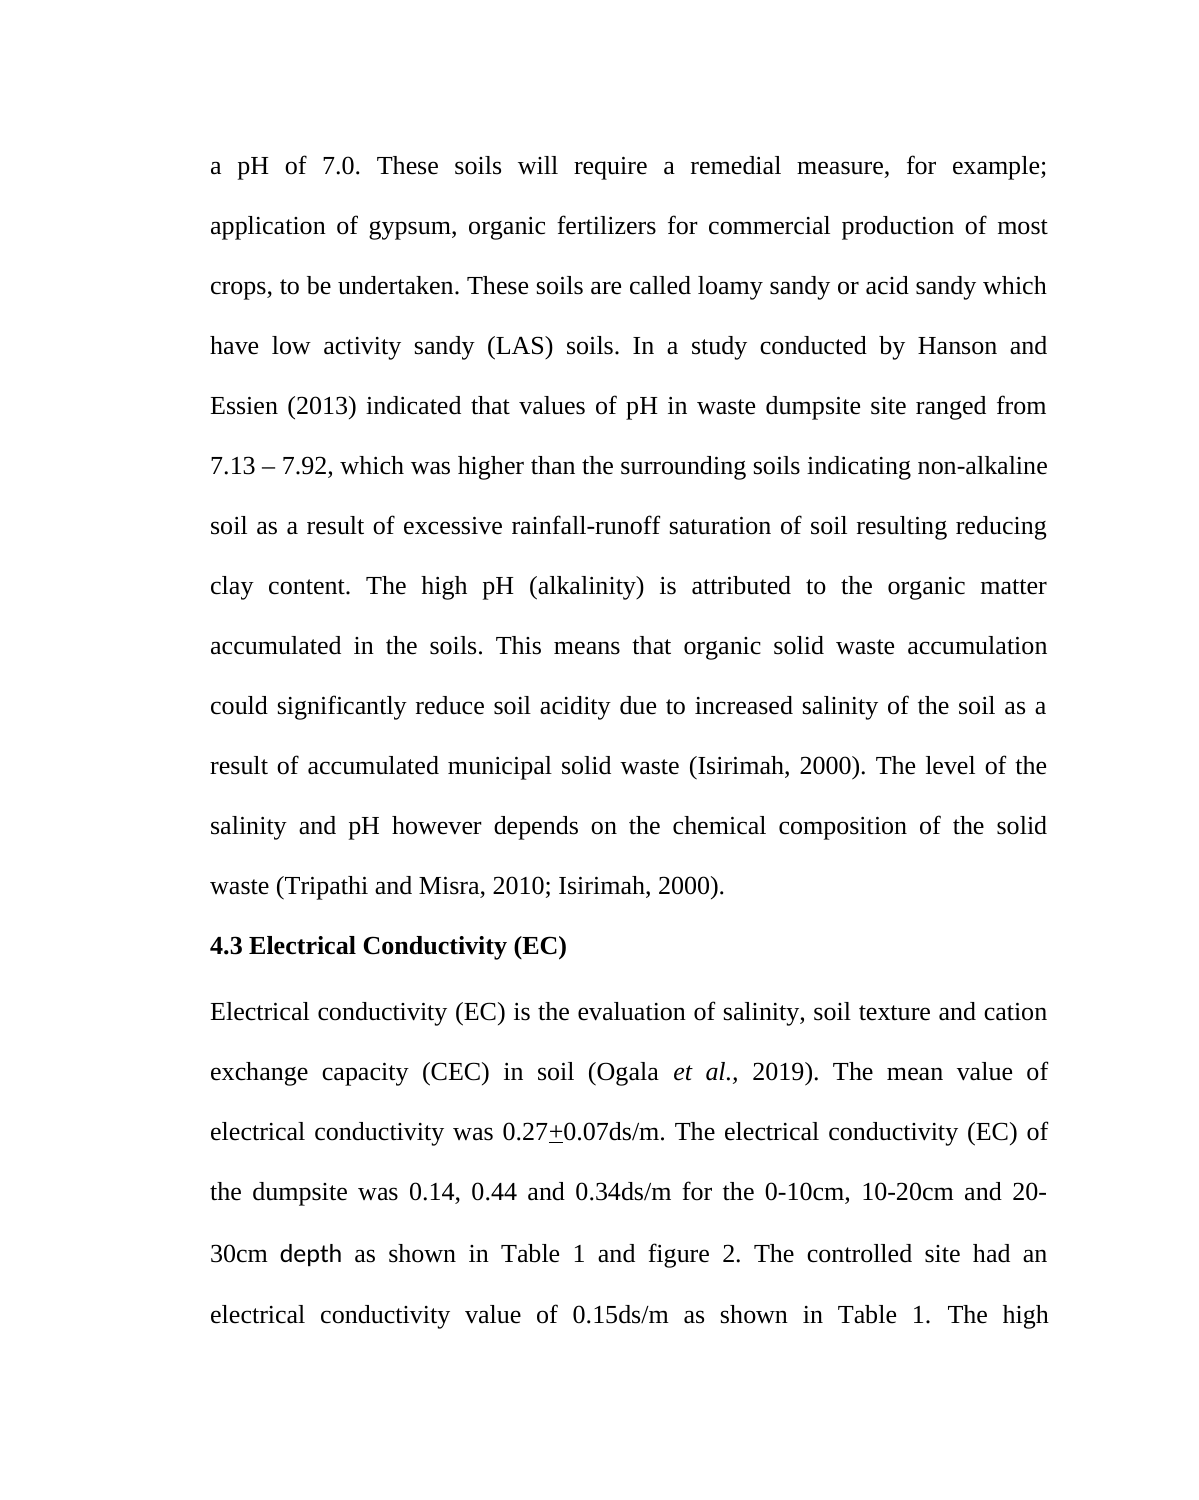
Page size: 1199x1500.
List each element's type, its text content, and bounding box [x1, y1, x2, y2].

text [210, 150, 1049, 900]
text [210, 996, 1049, 1329]
text 4.3 Electrical Conductivity (EC) [210, 930, 1049, 960]
